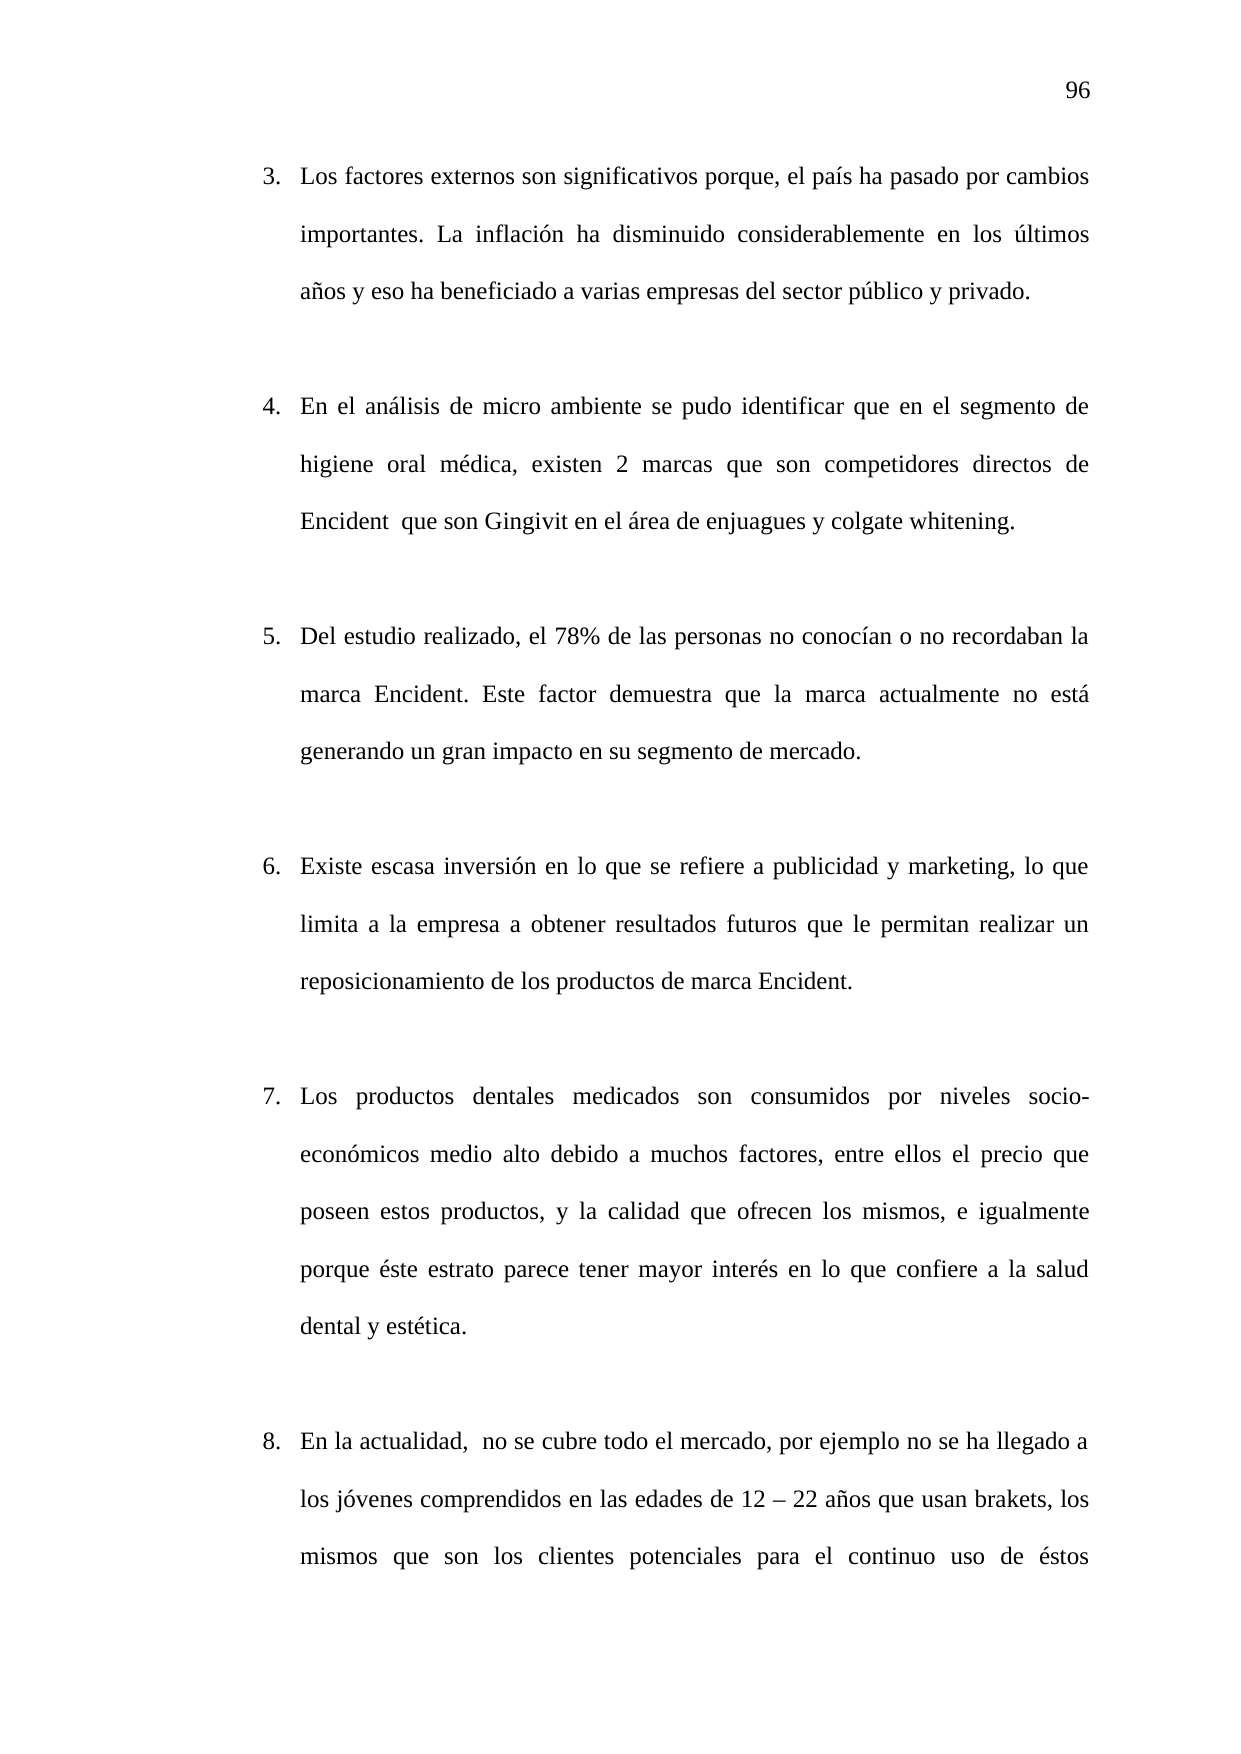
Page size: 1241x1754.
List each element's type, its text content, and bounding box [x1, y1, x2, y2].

list Los productos dentales medicados son consumidos por niveles socio- económicos medio alto debido a muchos factores, entre ellos el precio que poseen estos productos, y la calidad que ofrecen los mismos, e igualmente porque éste estrato parece tener mayor interés en lo que confiere a la salud dental y estética. [262, 1081, 1090, 1340]
list En el análisis de micro ambiente se pudo identificar que en el segmento de higiene oral médica, existen 2 marcas que son competidores directos de Encident que son Gingivit en el área de enjuagues y colgate whitening. [262, 391, 1090, 535]
list Los factores externos son significativos porque, el país ha pasado por cambios importantes. La inflación ha disminuido considerablemente en los últimos años y eso ha beneficiado a varias empresas del sector público y privado. [262, 161, 1090, 305]
list Existe escasa inversión en lo que se refiere a publicidad y marketing, lo que limita a la empresa a obtener resultados futuros que le permitan realizar un reposicionamiento de los productos de marca Encident. [262, 851, 1090, 995]
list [262, 1426, 1090, 1570]
list Del estudio realizado, el 78% de las personas no conocían o no recordaban la marca Encident. Este factor demuestra que la marca actualmente no está generando un gran impacto en su segmento de mercado. [262, 621, 1090, 765]
